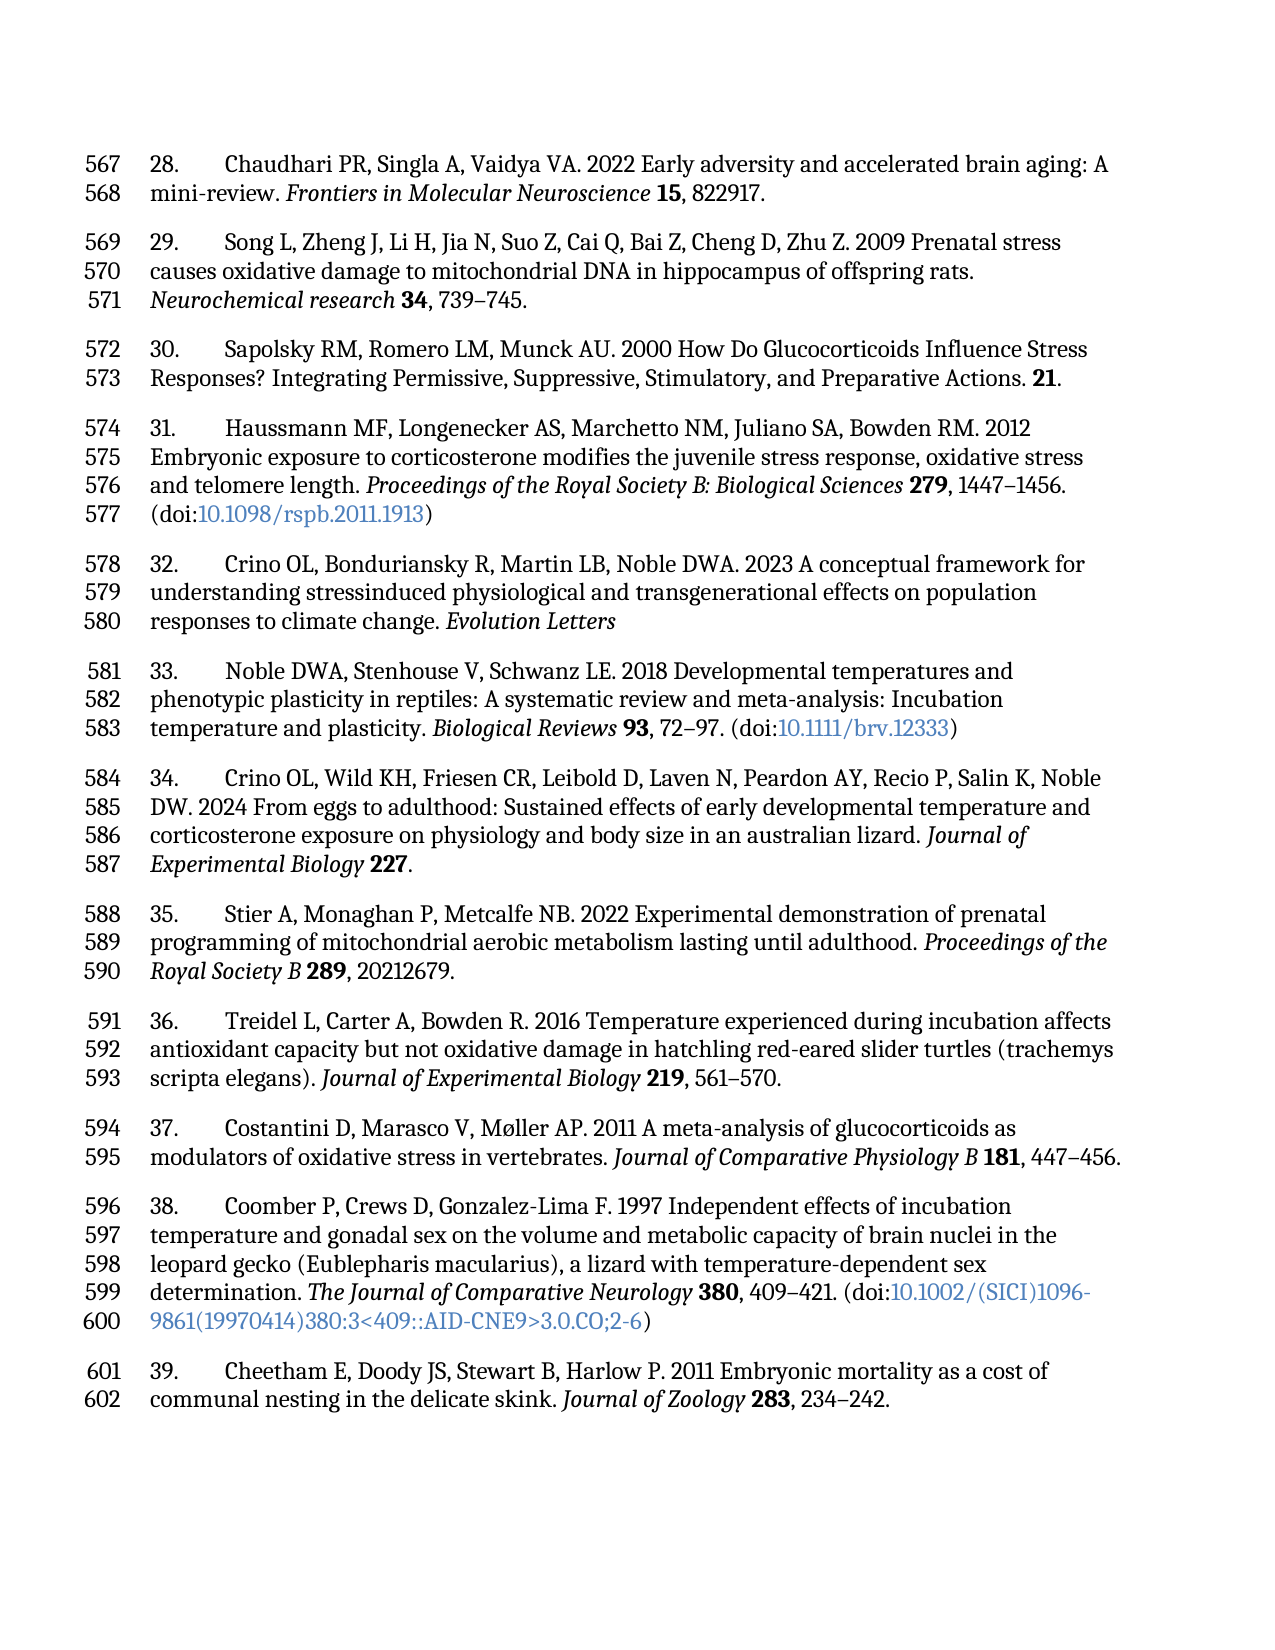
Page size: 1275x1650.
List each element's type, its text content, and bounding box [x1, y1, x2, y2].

text 34. Crino OL, Wild KH, Friesen CR, Leibold D, Laven N, Peardon AY, Recio P, Salin K, Noble DW. 2024 From eggs to adulthood: Sustained effects of early developmental temperature and corticosterone exposure on physiology and body size in an australian lizard. Journal of Experimental Biology 227. [150, 764, 1125, 879]
text 28. Chaudhari PR, Singla A, Vaidya VA. 2022 Early adversity and accelerated brain aging: A mini-review. Frontiers in Molecular Neuroscience 15, 822917. [150, 150, 1125, 207]
text 31. Haussmann MF, Longenecker AS, Marchetto NM, Juliano SA, Bowden RM. 2012 Embryonic exposure to corticosterone modifies the juvenile stress response, oxidative stress and telomere length. Proceedings of the Royal Society B: Biological Sciences 279, 1447–1456. (doi:10.1098/rspb.2011.1913) [150, 414, 1125, 529]
text 29. Song L, Zheng J, Li H, Jia N, Suo Z, Cai Q, Bai Z, Cheng D, Zhu Z. 2009 Prenatal stress causes oxidative damage to mitochondrial DNA in hippocampus of offspring rats. Neurochemical research 34, 739–745. [150, 228, 1125, 314]
text 36. Treidel L, Carter A, Bowden R. 2016 Temperature experienced during incubation affects antioxidant capacity but not oxidative damage in hatchling red-eared slider turtles (trachemys scripta elegans). Journal of Experimental Biology 219, 561–570. [150, 1007, 1125, 1093]
text 30. Sapolsky RM, Romero LM, Munck AU. 2000 How Do Glucocorticoids Influence Stress Responses? Integrating Permissive, Suppressive, Stimulatory, and Preparative Actions. 21. [150, 335, 1125, 393]
text 38. Coomber P, Crews D, Gonzalez-Lima F. 1997 Independent effects of incubation temperature and gonadal sex on the volume and metabolic capacity of brain nuclei in the leopard gecko (Eublepharis macularius), a lizard with temperature-dependent sex determination. The Journal of Comparative Neurology 380, 409–421. (doi:10.1002/(SICI)1096-9861(19970414)380:3<409::AID-CNE9>3.0.CO;2-6) [150, 1192, 1125, 1336]
text 32. Crino OL, Bonduriansky R, Martin LB, Noble DWA. 2023 A conceptual framework for understanding stressinduced physiological and transgenerational effects on population responses to climate change. Evolution Letters [150, 549, 1125, 636]
text 35. Stier A, Monaghan P, Metcalfe NB. 2022 Experimental demonstration of prenatal programming of mitochondrial aerobic metabolism lasting until adulthood. Proceedings of the Royal Society B 289, 20212679. [150, 899, 1125, 986]
text 37. Costantini D, Marasco V, Møller AP. 2011 A meta-analysis of glucocorticoids as modulators of oxidative stress in vertebrates. Journal of Comparative Physiology B 181, 447–456. [150, 1114, 1125, 1171]
text 39. Cheetham E, Doody JS, Stewart B, Harlow P. 2011 Embryonic mortality as a cost of communal nesting in the delicate skink. Journal of Zoology 283, 234–242. [150, 1357, 1125, 1414]
text 33. Noble DWA, Stenhouse V, Schwanz LE. 2018 Developmental temperatures and phenotypic plasticity in reptiles: A systematic review and meta-analysis: Incubation temperature and plasticity. Biological Reviews 93, 72–97. (doi:10.1111/brv.12333) [150, 657, 1125, 743]
